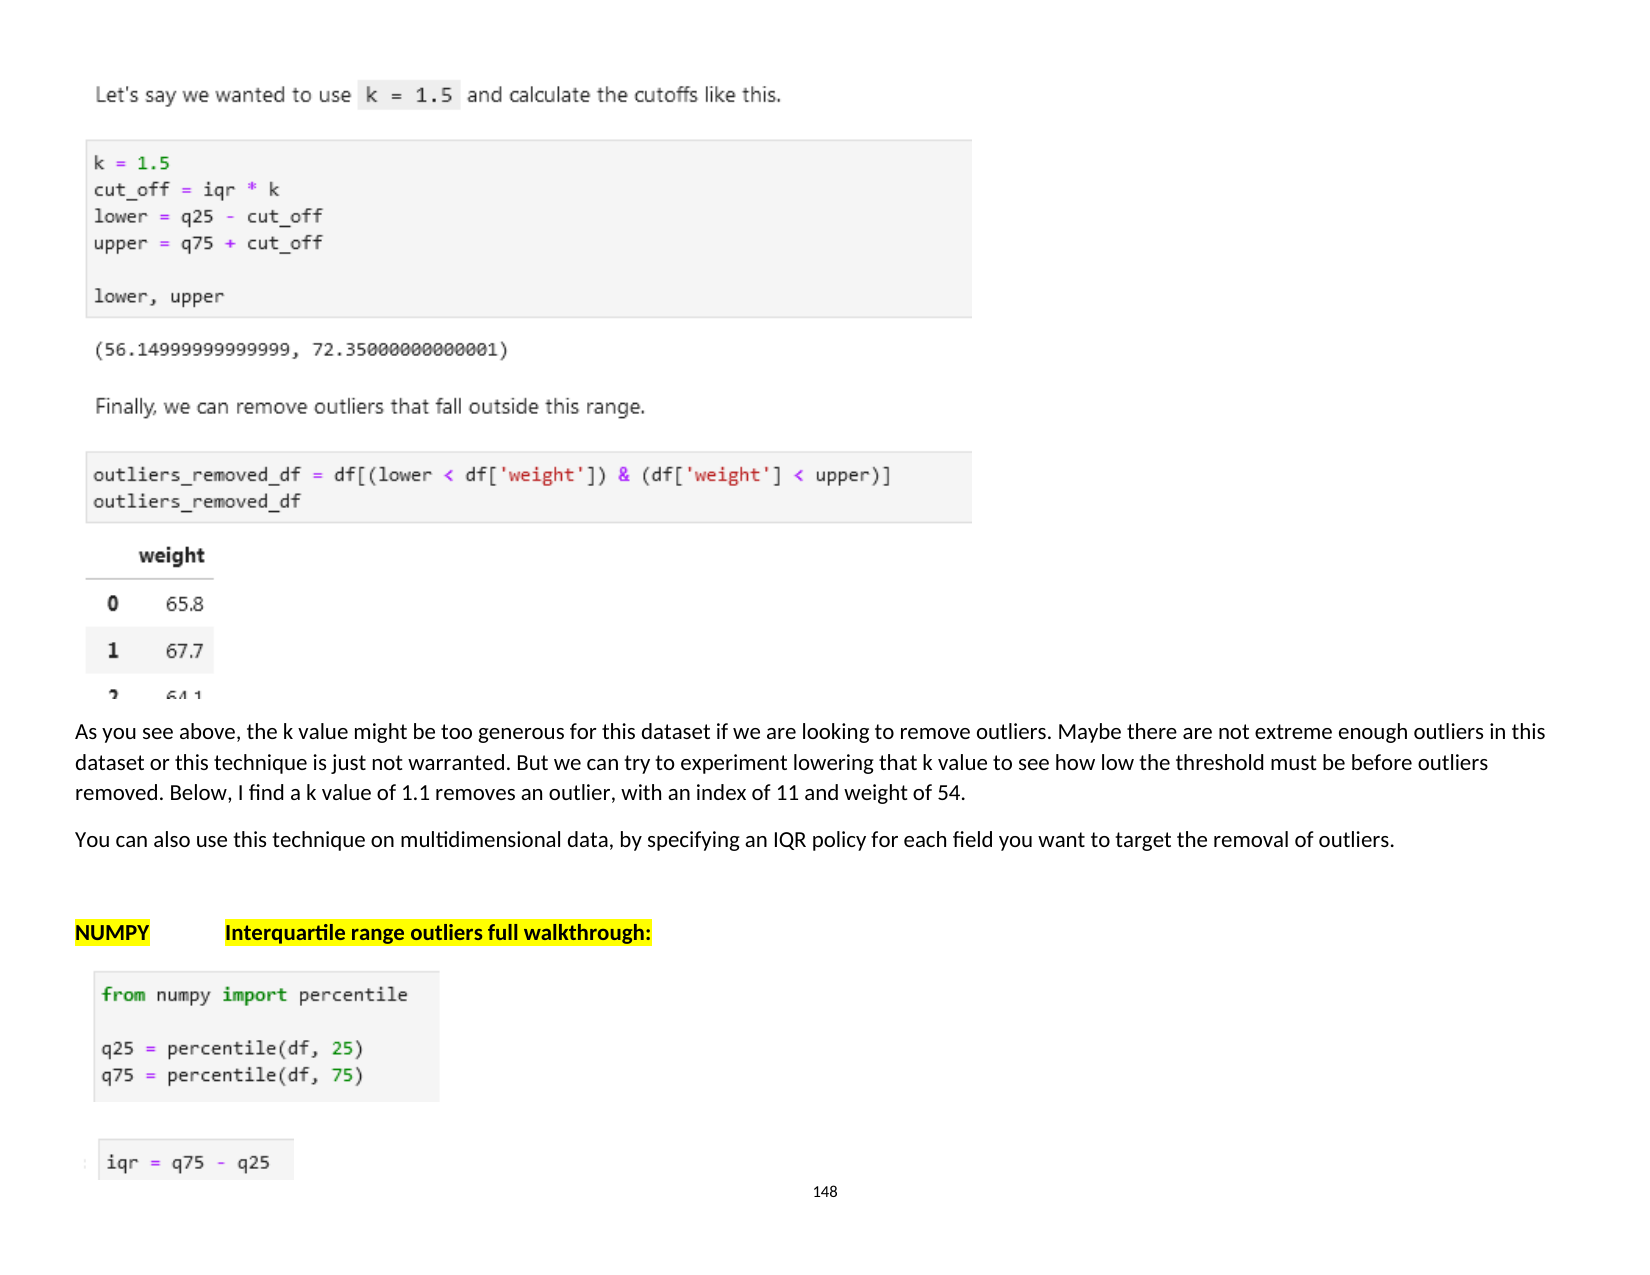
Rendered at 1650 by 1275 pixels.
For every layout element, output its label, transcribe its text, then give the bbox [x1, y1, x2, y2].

picture [75, 965, 443, 1102]
text You can also use this technique on multidimensional data, by specifying an IQR policy for each field you want to target the removal of outliers. [75, 825, 1575, 853]
text As you see above, the k value might be too generous for this dataset if we are looking to remove outliers. Maybe there are not extreme enough outliers in this dataset or this technique is just not warranted. But we can try to experiment lowering that k value to see how low the threshold must be before outliers removed. Below, I find a k value of 1.1 removes an outlier, with an index of 11 and weight of 54. [75, 717, 1575, 806]
picture [75, 75, 972, 699]
text NUMPY Interquartile range outliers full walkthrough: [75, 918, 1575, 946]
picture [75, 1120, 294, 1180]
